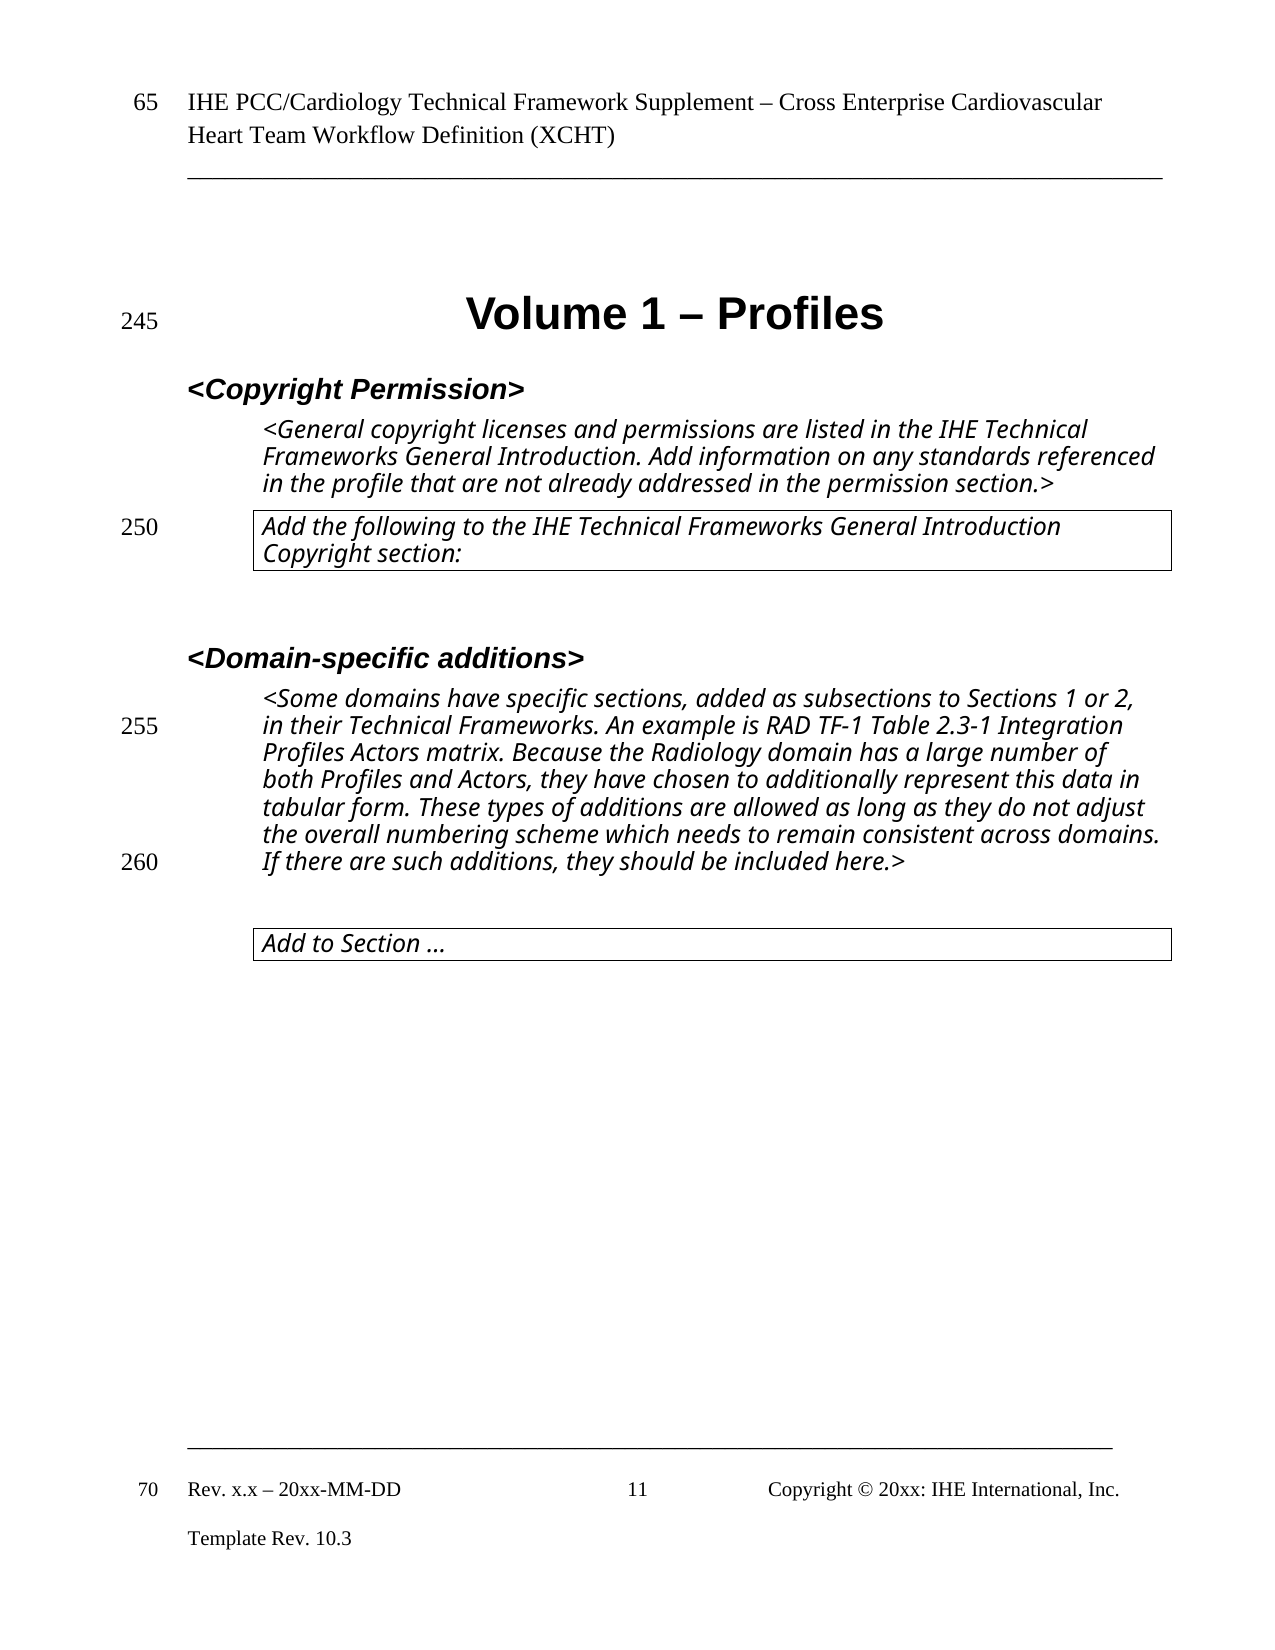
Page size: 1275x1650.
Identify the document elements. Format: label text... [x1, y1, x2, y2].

subtitle <Copyright Permission> [187, 372, 1162, 405]
title Volume 1 – Profiles [187, 286, 1162, 339]
text <General copyright licenses and permissions are listed in the IHE Technical Frameworks General Introduction. Add information on any standards referenced in the profile that are not already addressed in the permission section.> [262, 417, 1162, 498]
subtitle <Domain-specific additions> [187, 641, 1162, 675]
text Add the following to the IHE Technical Frameworks General Introduction Copyright section: [254, 511, 1171, 570]
text <Some domains have specific sections, added as subsections to Sections 1 or 2, in their Technical Frameworks. An example is RAD TF-1 Table 2.3-1 Integration Profiles Actors matrix. Because the Radiology domain has a large number of both Profiles and Actors, they have chosen to additionally represent this data in tabular form. These types of additions are allowed as long as they do not adjust the overall numbering scheme which needs to remain consistent across domains. If there are such additions, they should be included here.> [262, 686, 1162, 876]
text Add to Section … [254, 929, 1171, 960]
